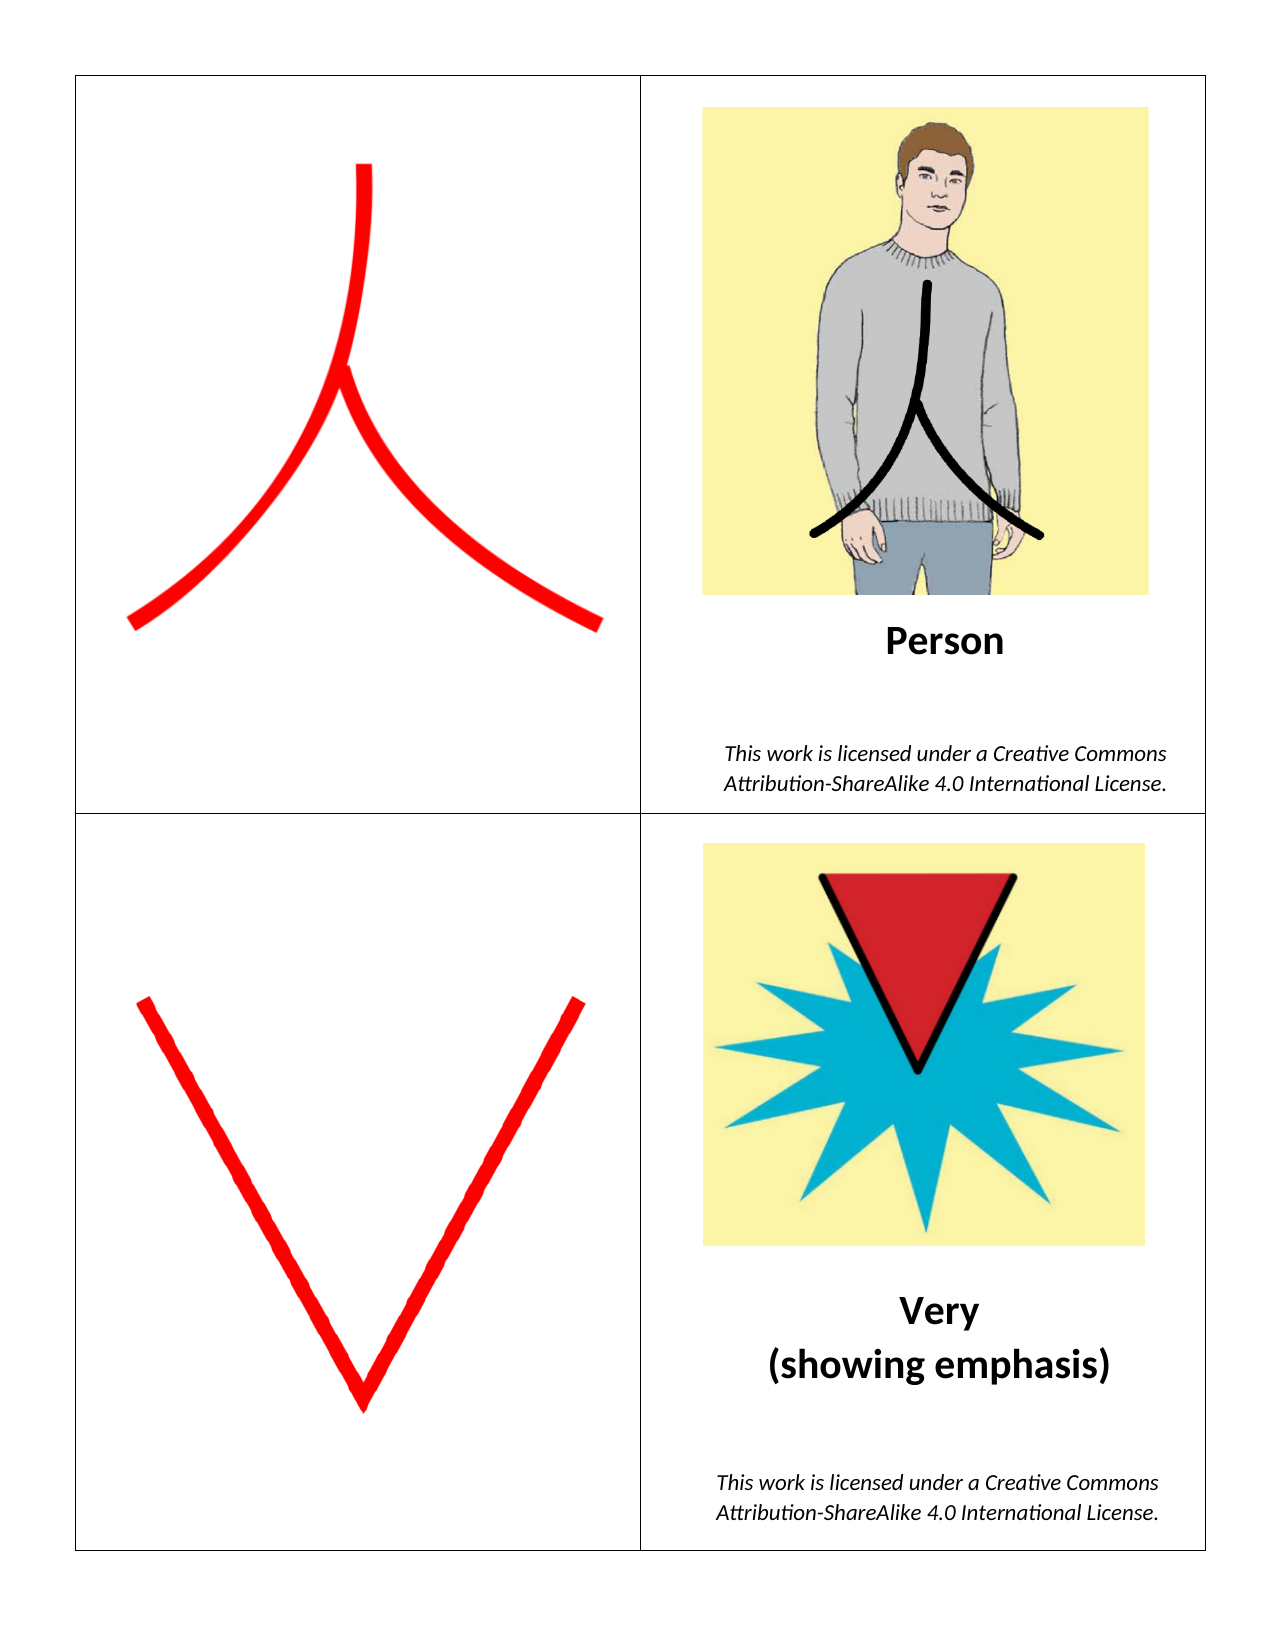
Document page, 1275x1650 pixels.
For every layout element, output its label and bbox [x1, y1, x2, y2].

picture [703, 843, 1145, 1246]
table_cell [76, 814, 640, 1550]
table_header [76, 76, 640, 812]
picture [702, 107, 1149, 595]
table_cell [641, 814, 1205, 1550]
table_header [641, 76, 1205, 812]
picture [92, 125, 623, 688]
picture [117, 958, 599, 1429]
